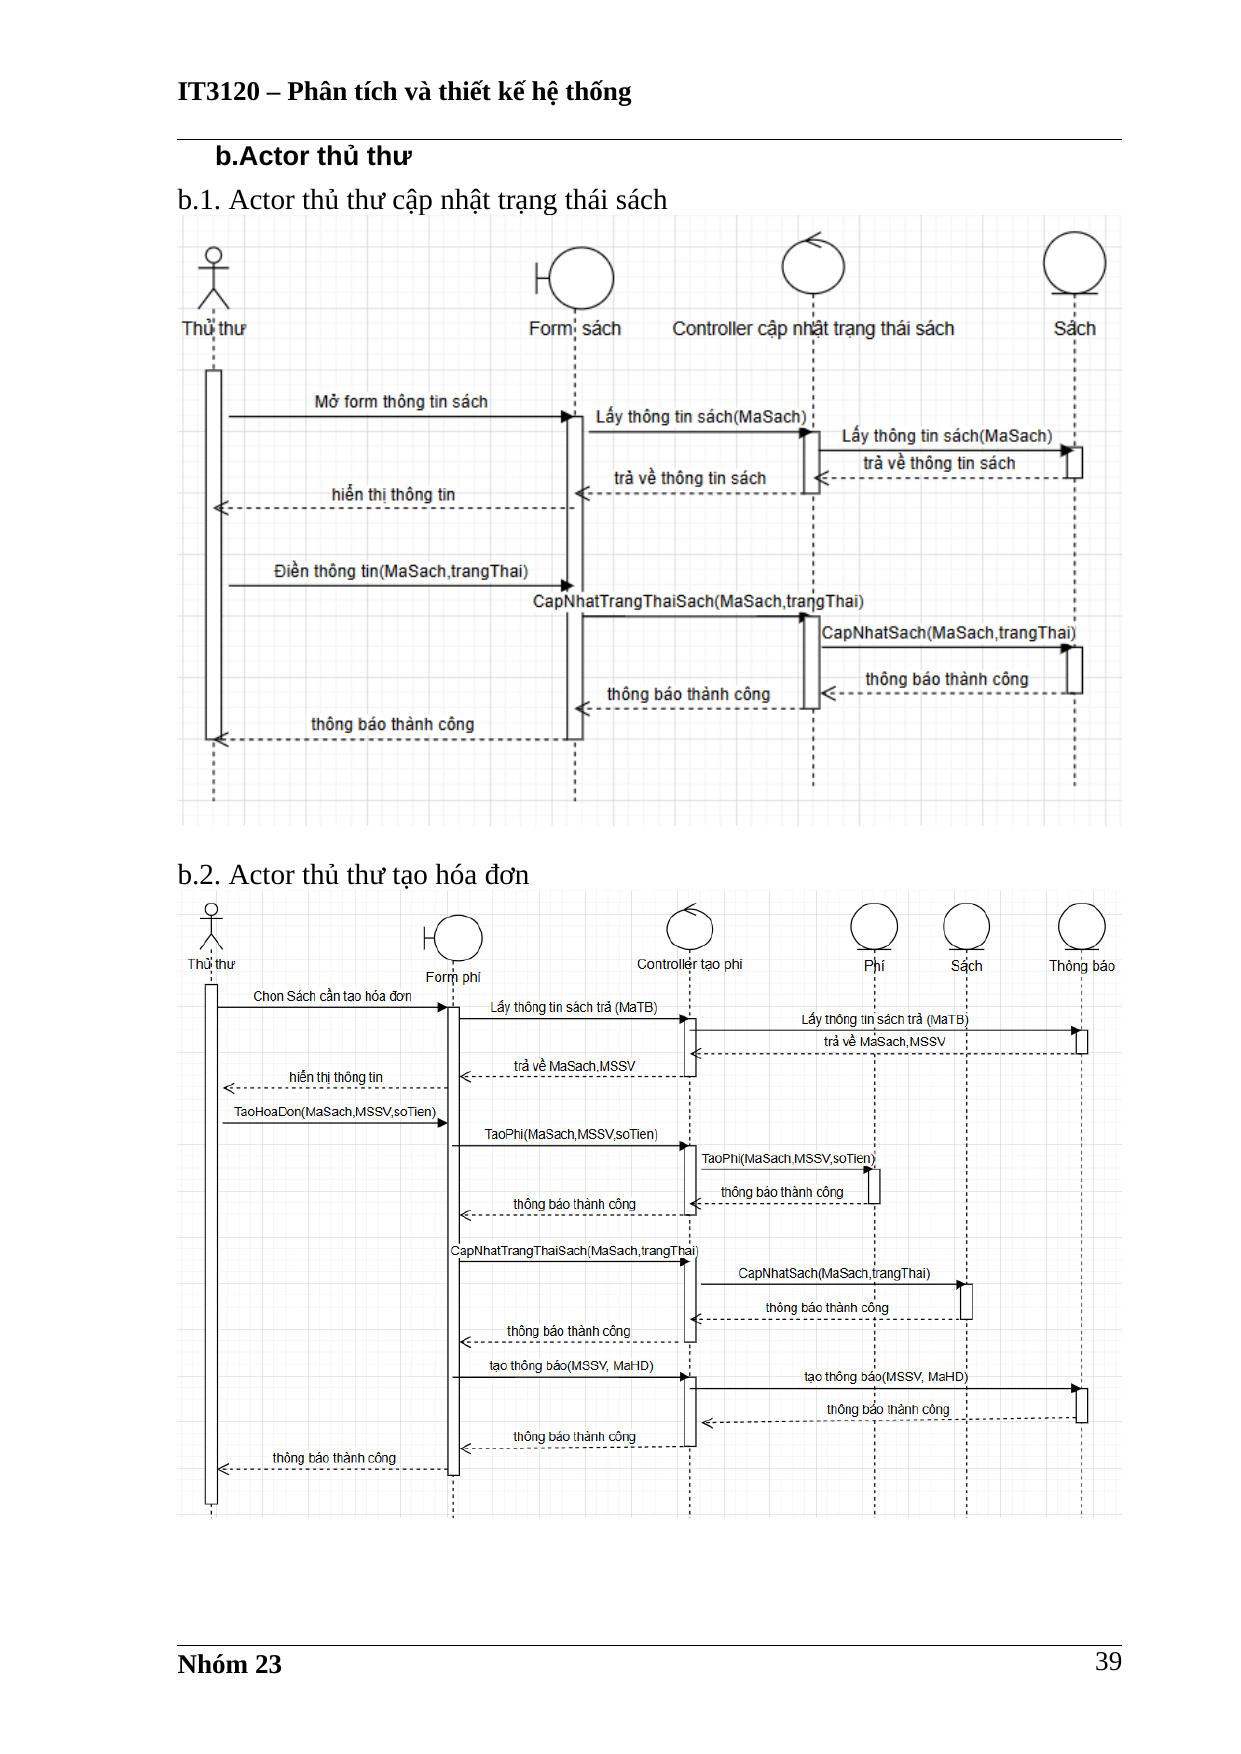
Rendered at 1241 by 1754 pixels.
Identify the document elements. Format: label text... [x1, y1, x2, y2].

subtitle b.2. Actor thủ thư tạo hóa đơn [177, 857, 1122, 890]
picture [177, 890, 1123, 1518]
subtitle b.Actor thủ thư [215, 140, 1122, 172]
subtitle b.1. Actor thủ thư cập nhật trạng thái sách [177, 182, 1122, 215]
picture [177, 215, 1123, 826]
